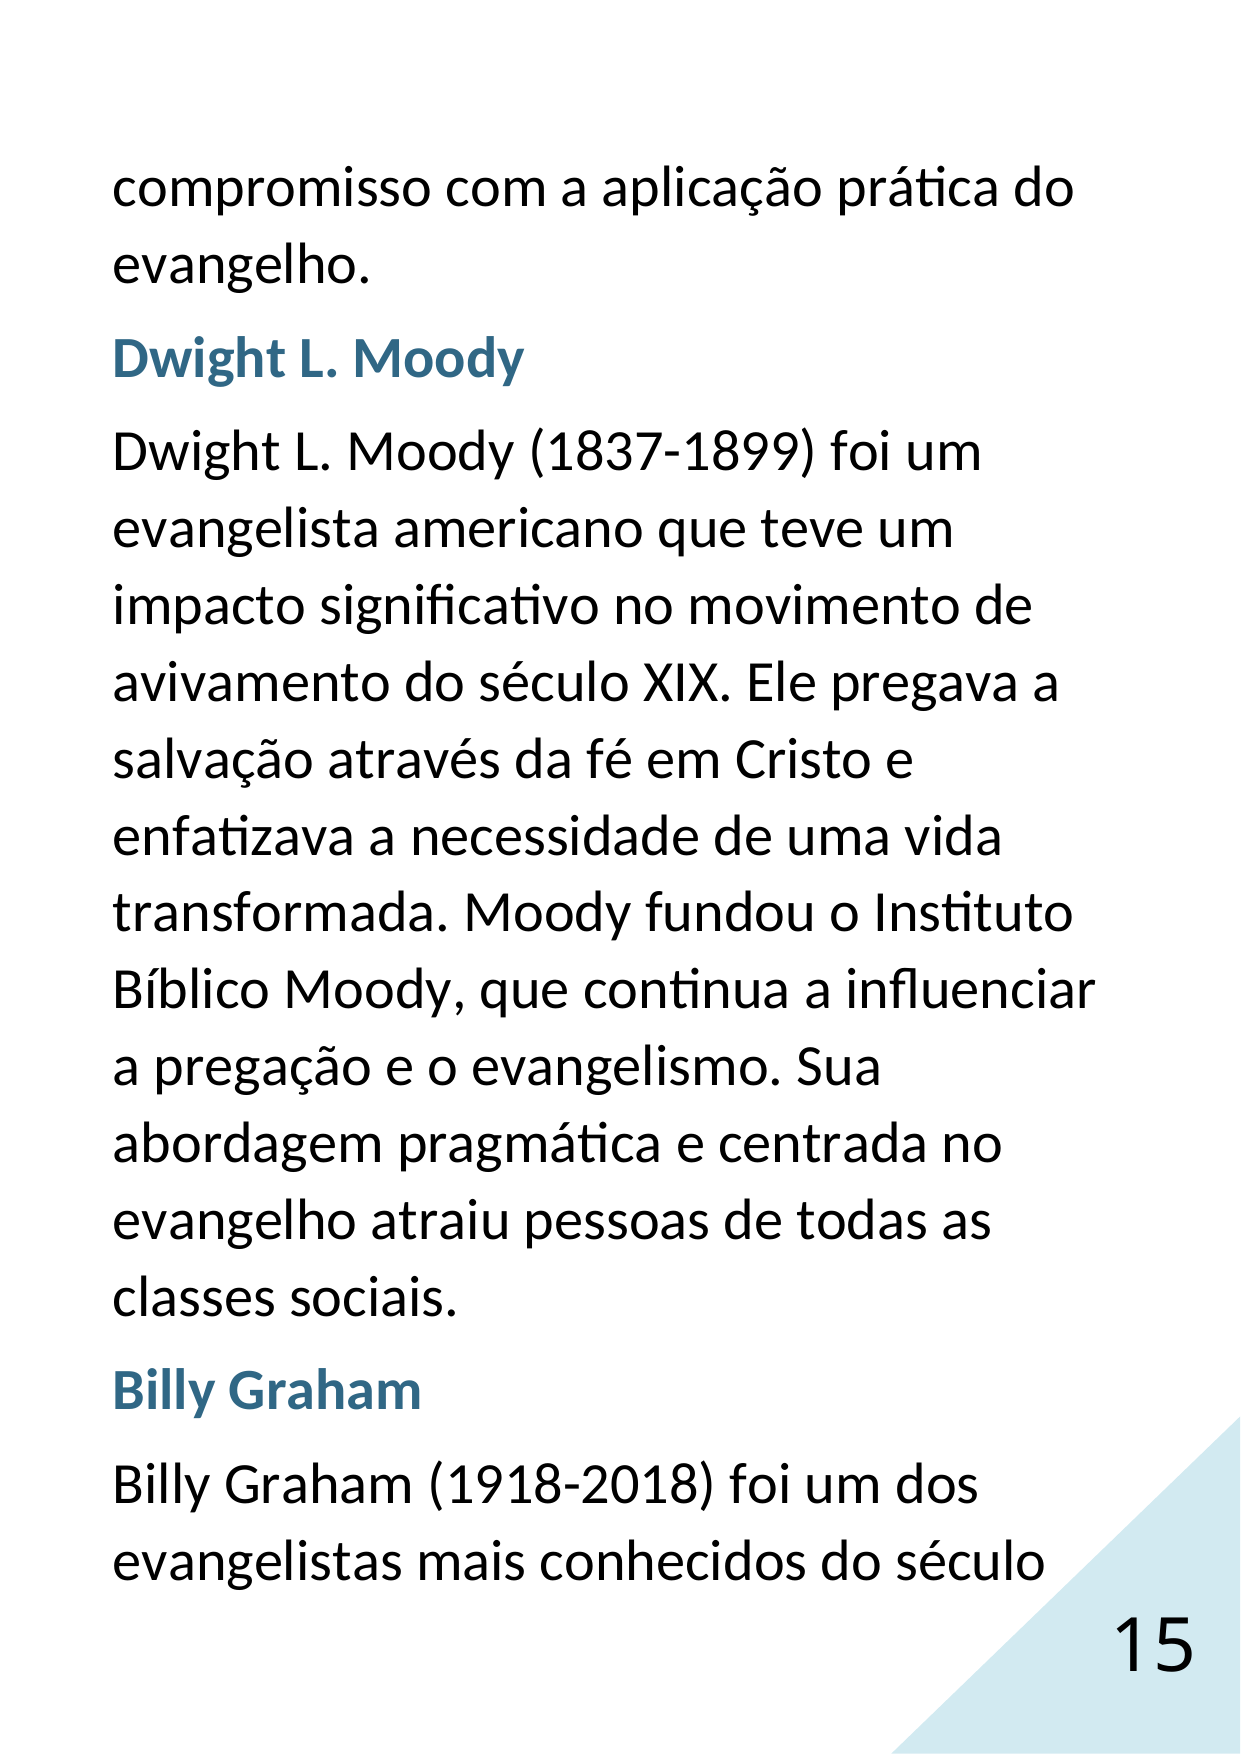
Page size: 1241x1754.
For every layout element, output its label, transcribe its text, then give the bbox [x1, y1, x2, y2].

text Billy Graham [112, 1353, 1128, 1424]
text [112, 150, 1128, 298]
text Dwight L. Moody [112, 320, 1128, 392]
text Dwight L. Moody (1837-1899) foi um evangelista americano que teve um impacto significativo no movimento de avivamento do século XIX. Ele pregava a salvação através da fé em Cristo e enfatizava a necessidade de uma vida transformada. Moody fundou o Instituto Bíblico Moody, que continua a influenciar a pregação e o evangelismo. Sua abordagem pragmática e centrada no evangelho atraiu pessoas de todas as classes sociais. [112, 414, 1128, 1331]
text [112, 1447, 1128, 1595]
